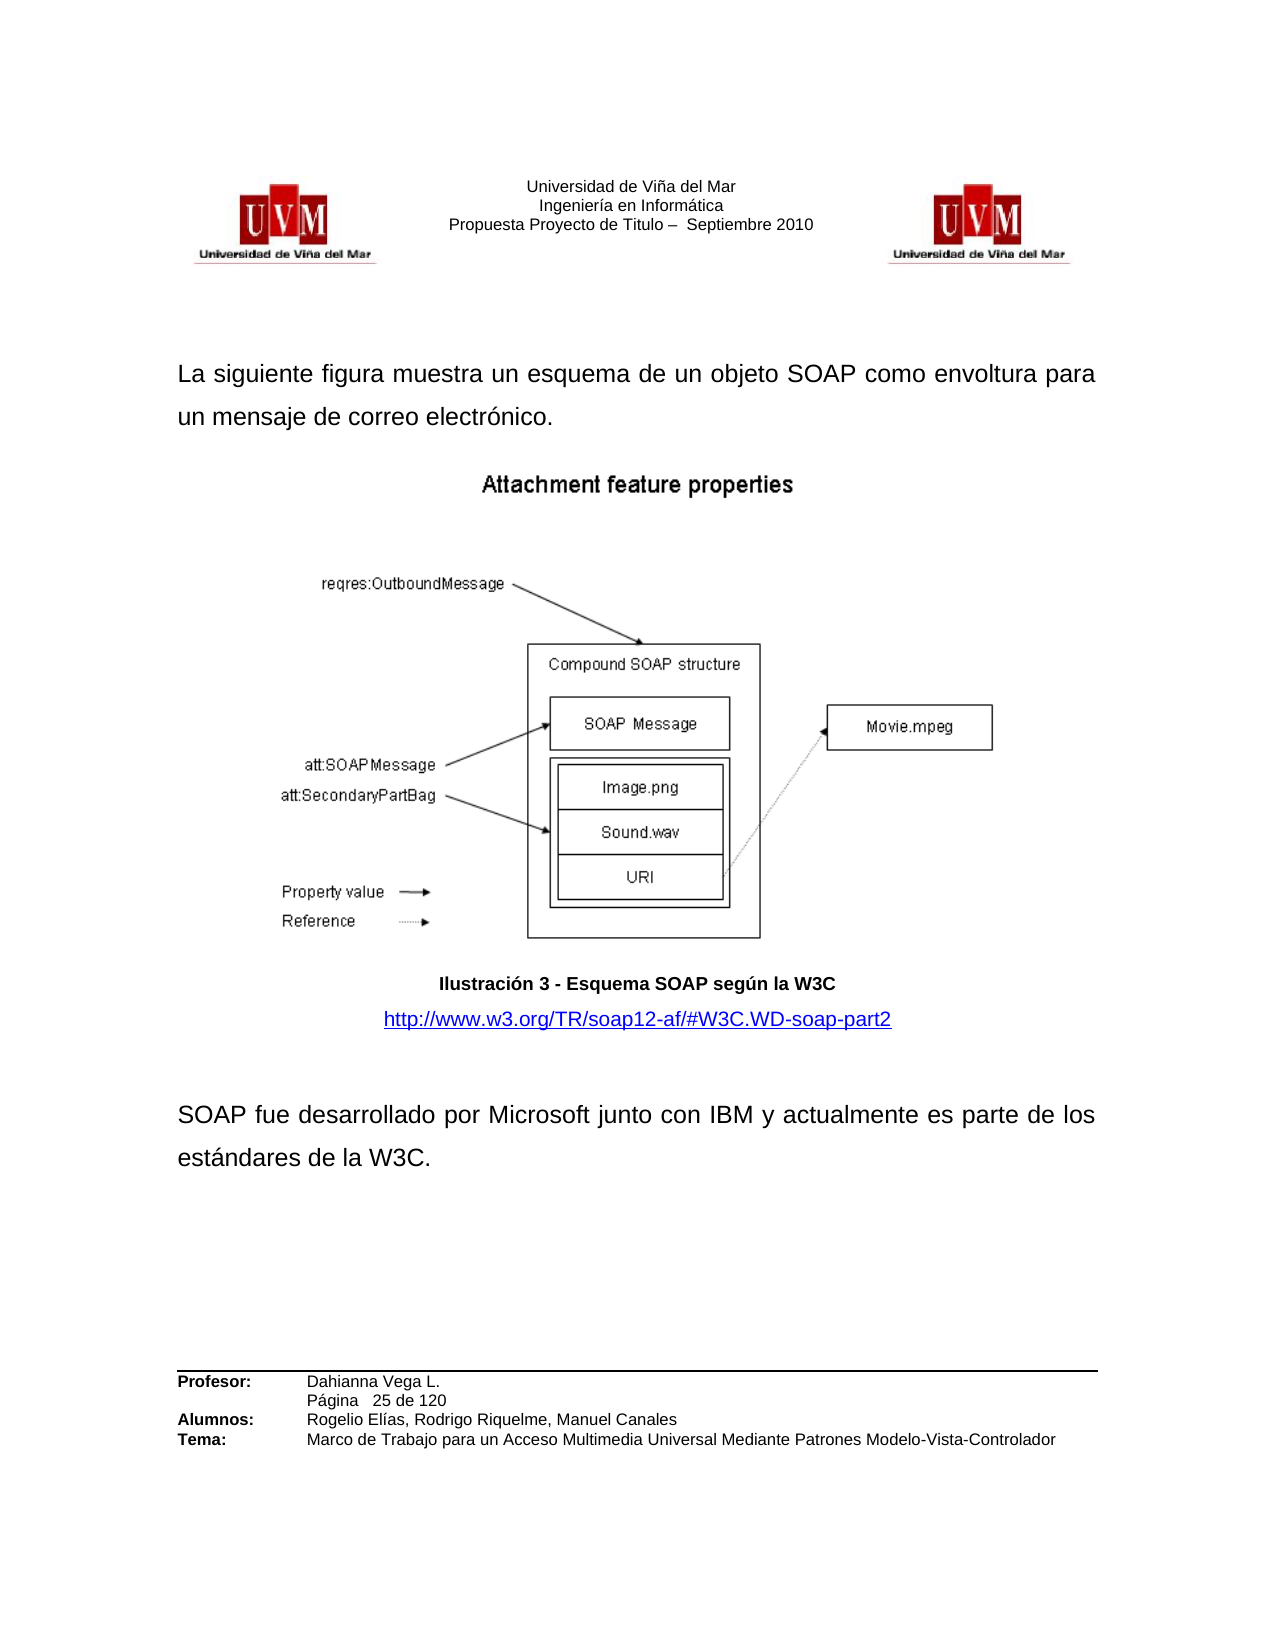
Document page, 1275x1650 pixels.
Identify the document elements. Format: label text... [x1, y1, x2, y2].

text SOAP fue desarrollado por Microsoft junto con IBM y actualmente es parte de los estándares de la W3C. [177, 1100, 1098, 1172]
picture [871, 176, 1084, 267]
subtitle http://www.w3.org/TR/soap12-af/#W3C.WD-soap-part2 [177, 1007, 1098, 1031]
picture [274, 466, 1001, 944]
text La siguiente figura muestra un esquema de un objeto SOAP como envoltura para un mensaje de correo electrónico. [177, 359, 1098, 431]
text Ilustración 3 - Esquema SOAP según la W3C [177, 972, 1098, 994]
picture [177, 176, 390, 267]
